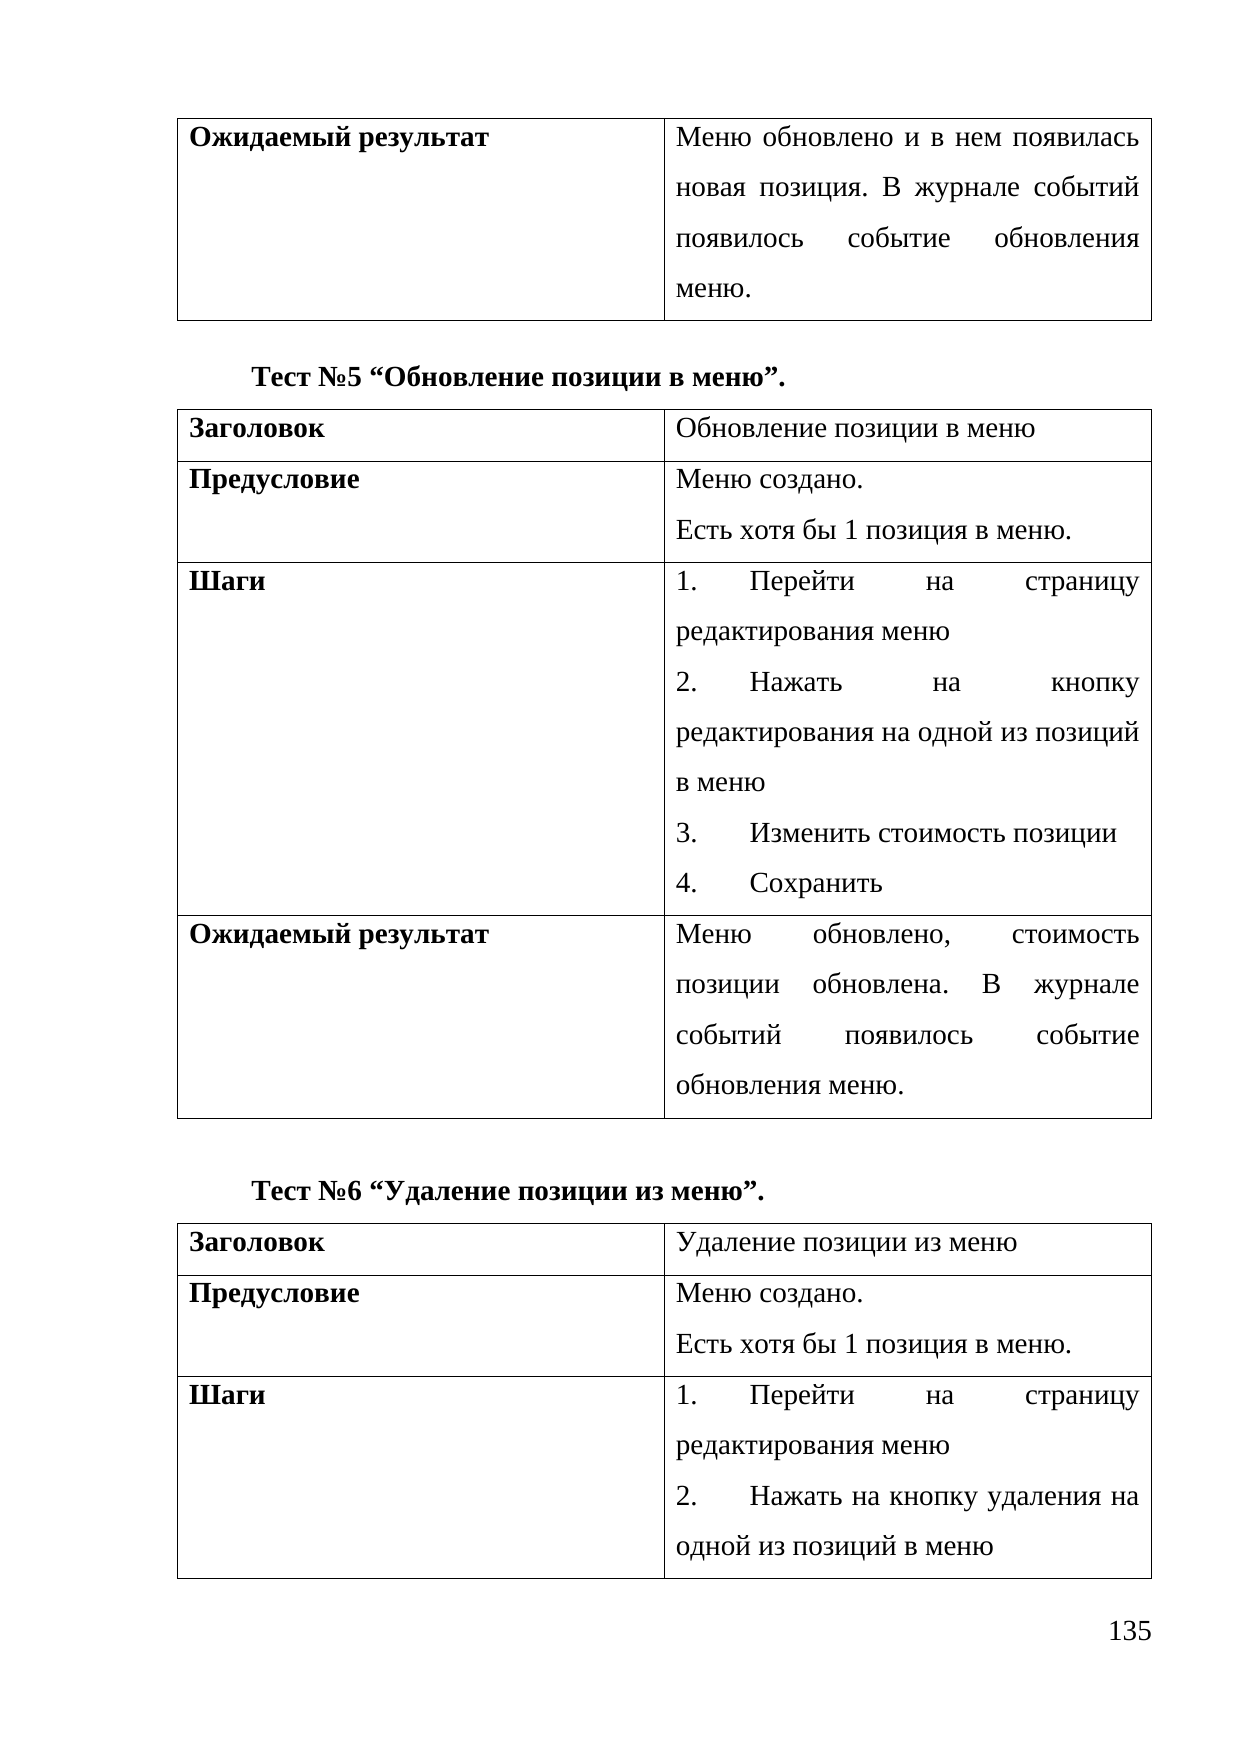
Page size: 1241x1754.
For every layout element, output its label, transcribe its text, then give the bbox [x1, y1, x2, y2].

table_header Удаление позиции из меню [665, 1224, 1151, 1274]
table_cell Шаги [178, 1377, 664, 1578]
table_cell Перейти на страницу редактирования меню Нажать на кнопку редактирования на одной из позиций в меню Изменить стоимость позиции Сохранить [665, 563, 1151, 915]
table_cell Ожидаемый результат [178, 119, 664, 320]
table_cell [665, 1377, 1151, 1578]
table_cell Предусловие [178, 1276, 664, 1376]
table_header Заголовок [178, 410, 664, 461]
table_header Обновление позиции в меню [665, 410, 1151, 461]
table_cell Меню обновлено и в нем появилась новая позиция. В журнале событий появилось событие обновления меню. [665, 119, 1151, 320]
subtitle Тест №6 “Удаление позиции из меню”. [177, 1173, 1152, 1207]
table_cell Предусловие [178, 462, 664, 562]
table_cell Шаги [178, 563, 664, 915]
table_header Заголовок [178, 1224, 664, 1274]
table_cell Меню обновлено, стоимость позиции обновлена. В журнале событий появилось событие обновления меню. [665, 916, 1151, 1117]
table_cell Меню создано. Есть хотя бы 1 позиция в меню. [665, 1276, 1151, 1376]
table_cell Ожидаемый результат [178, 916, 664, 1117]
subtitle Тест №5 “Обновление позиции в меню”. [177, 359, 1152, 393]
table_cell Меню создано. Есть хотя бы 1 позиция в меню. [665, 462, 1151, 562]
